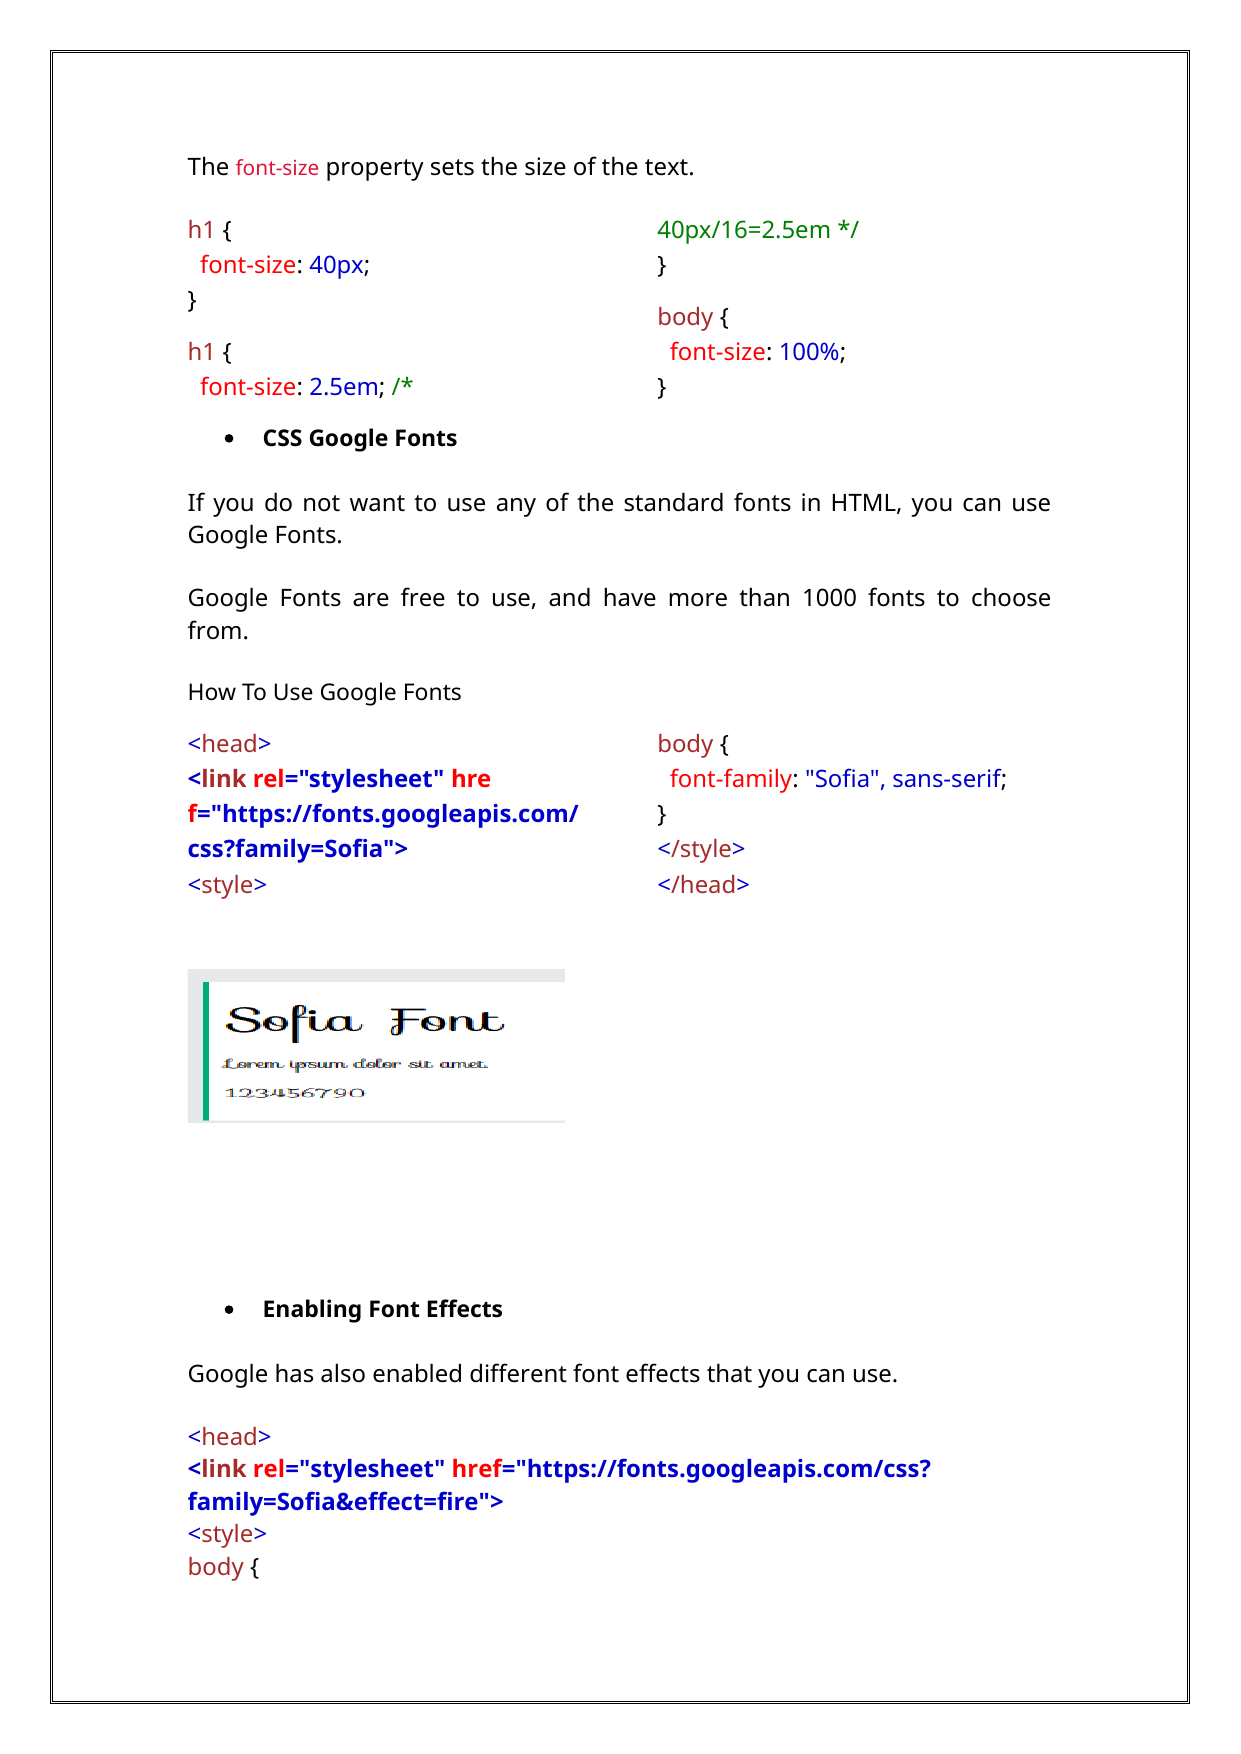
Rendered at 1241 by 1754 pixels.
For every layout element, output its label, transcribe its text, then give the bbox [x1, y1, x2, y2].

text Google has also enabled different font effects that you can use. [187, 1357, 1053, 1389]
text h1 { font-size: 2.5em; /* 40px/16=2.5em */ } [187, 335, 583, 403]
picture [187, 969, 565, 1123]
list CSS Google Fonts [225, 422, 1053, 453]
text body { font-size: 100%; } [657, 300, 1053, 403]
text Google Fonts are free to use, and have more than 1000 fonts to choose from. [187, 581, 1053, 646]
text <head> <link rel="stylesheet" href="https://fonts.googleapis.com/css?family=Sofia"> <style> body { font-family: "Sofia", sans-serif; } </style> </head> [187, 727, 583, 900]
text h1 { font-size: 2.5em; /* 40px/16=2.5em */ } [657, 213, 1053, 280]
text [187, 1419, 1053, 1582]
text h1 { font-size: 40px; } [187, 213, 583, 316]
text How To Use Google Fonts [187, 676, 1053, 707]
list Enabling Font Effects [225, 1293, 1053, 1324]
text The font-size property sets the size of the text. [187, 150, 1053, 183]
text If you do not want to use any of the standard fonts in HTML, you can use Google Fonts. [187, 486, 1053, 551]
text <head> <link rel="stylesheet" href="https://fonts.googleapis.com/css?family=Sofia"> <style> body { font-family: "Sofia", sans-serif; } </style> </head> [657, 727, 1053, 900]
